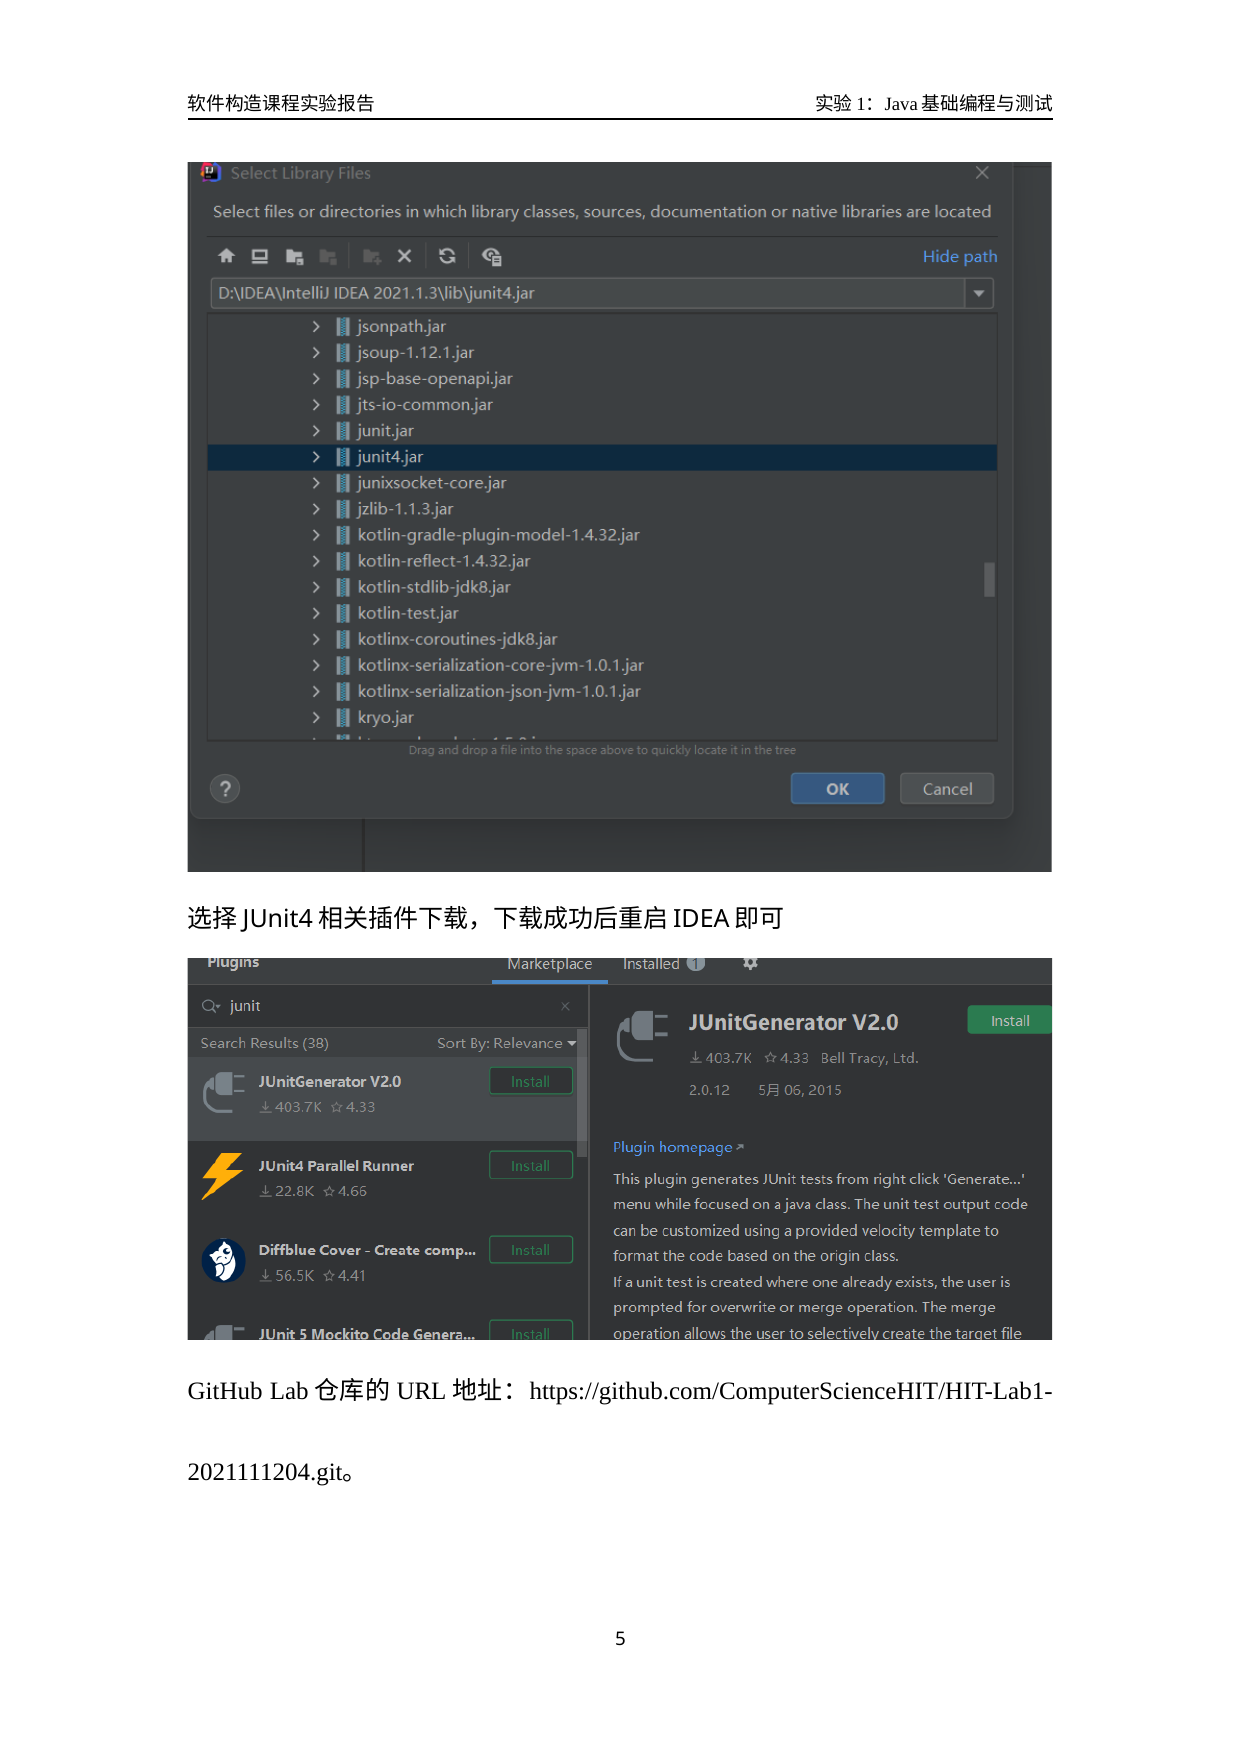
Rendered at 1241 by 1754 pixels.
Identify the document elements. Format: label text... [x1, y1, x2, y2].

picture [187, 958, 1053, 1340]
text GitHub Lab仓库的URL地址：https://github.com/ComputerScienceHIT/HIT-Lab1-2021111204.git。 [187, 1356, 1053, 1502]
picture [187, 162, 1052, 872]
text 选择JUnit4相关插件下载，下载成功后重启IDEA即可 [187, 884, 1053, 949]
